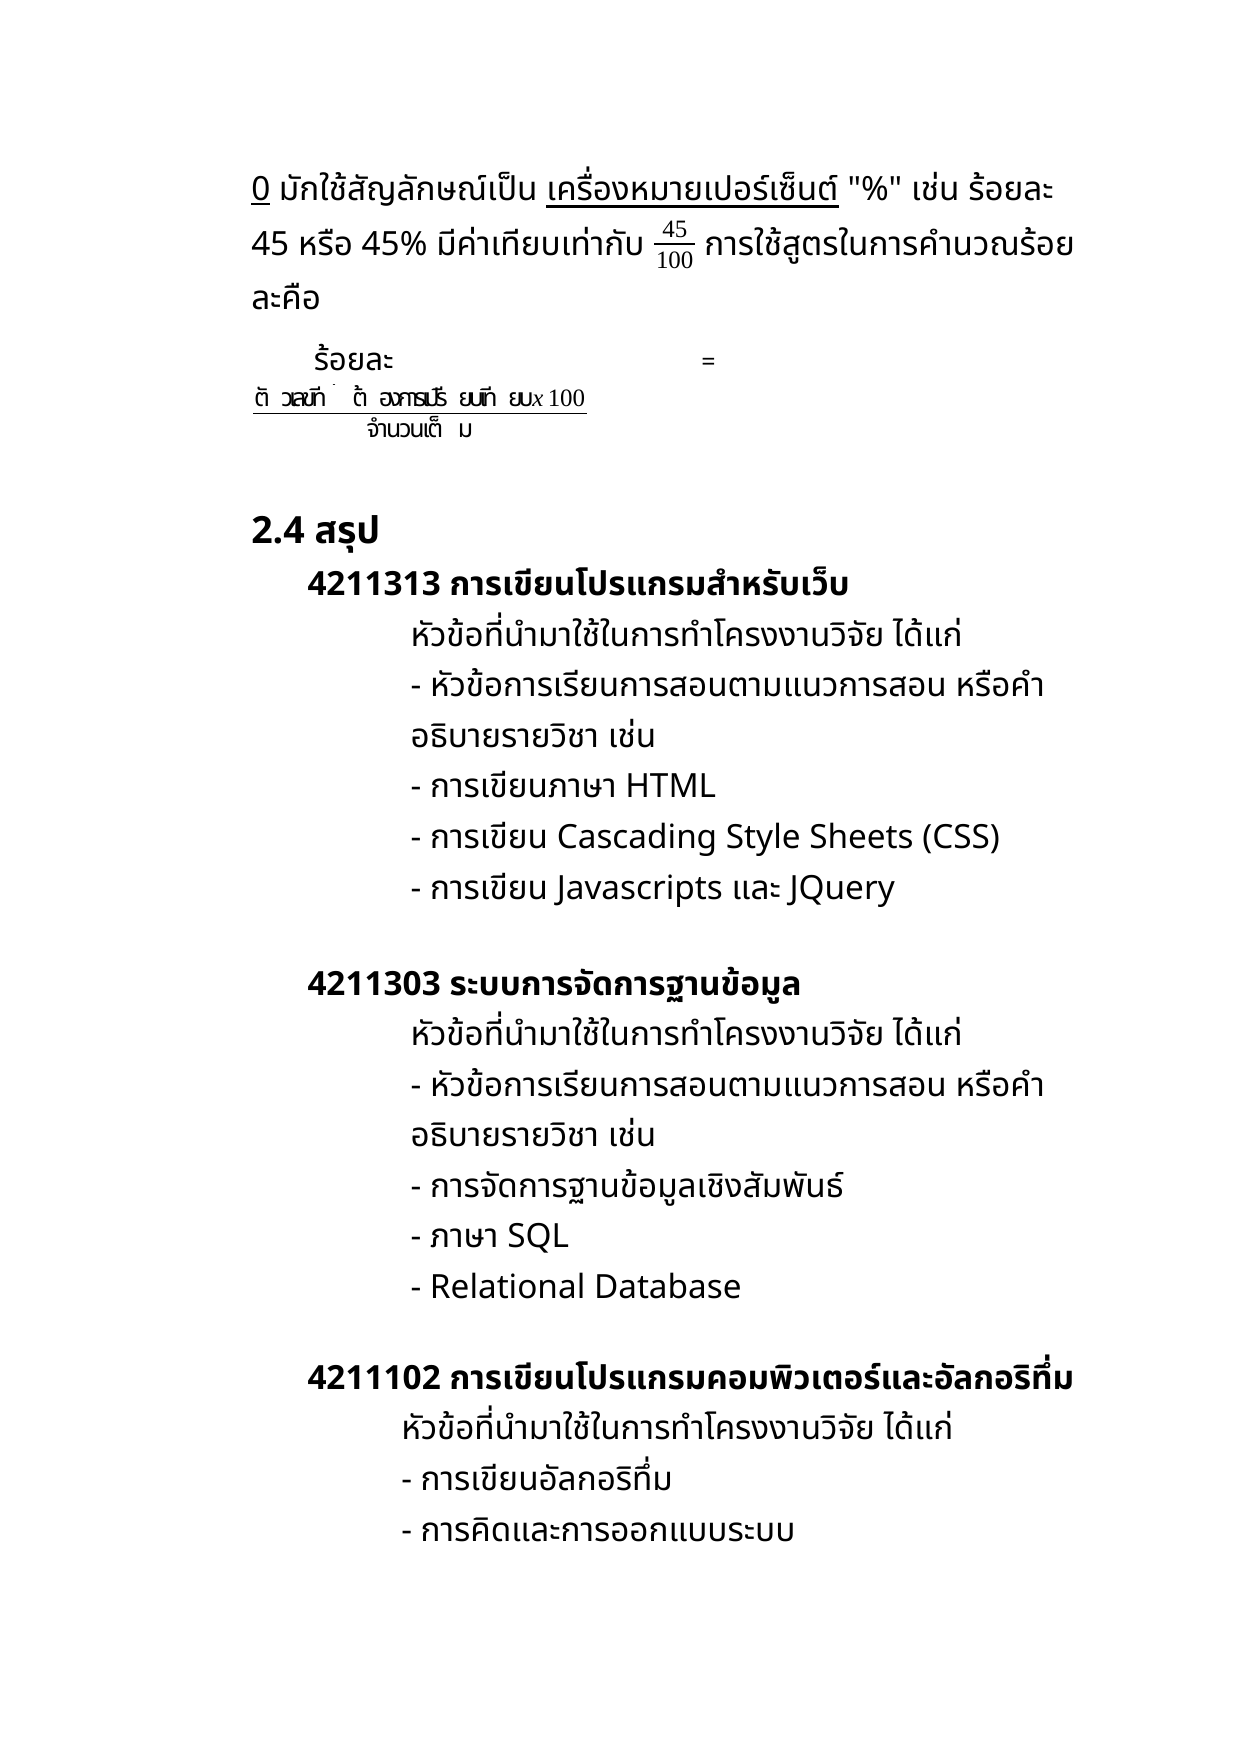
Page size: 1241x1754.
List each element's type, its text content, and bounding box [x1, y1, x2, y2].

text - การเขียนอัลกอริทึ่ม [401, 1455, 1090, 1505]
text - ภาษา SQL [410, 1212, 1090, 1263]
text - Relational Database [410, 1263, 1090, 1308]
text - การเขียนภาษา HTML [410, 762, 1090, 813]
text - การเขียน Cascading Style Sheets (CSS) [410, 813, 1090, 863]
text ร้อยละ = [251, 337, 1090, 443]
text - การเขียน Javascripts และ JQuery [410, 863, 1090, 914]
text 4211303 ระบบการจัดการฐานข้อมูล [251, 959, 1090, 1010]
text 4211313 การเขียนโปรแกรมสำหรับเว็บ [251, 560, 1090, 611]
text 4211102 การเขียนโปรแกรมคอมพิวเตอร์และอัลกอริทึ่ม [251, 1354, 1090, 1404]
text - การจัดการฐานข้อมูลเชิงสัมพันธ์ [410, 1162, 1090, 1212]
text - การคิดและการออกแบบระบบ [401, 1505, 1090, 1556]
text - หัวข้อการเรียนการสอนตามแนวการสอน หรือคำอธิบายรายวิชา เช่น [410, 661, 1090, 762]
text หัวข้อที่นำมาใช้ในการทำโครงงานวิจัย ได้แก่ [251, 1010, 1090, 1061]
text 2.4 สรุป [251, 503, 1090, 560]
text - หัวข้อการเรียนการสอนตามแนวการสอน หรือคำอธิบายรายวิชา เช่น [410, 1061, 1090, 1162]
text หัวข้อที่นำมาใช้ในการทำโครงงานวิจัย ได้แก่ [251, 611, 1090, 661]
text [251, 1404, 1090, 1455]
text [251, 164, 1090, 324]
